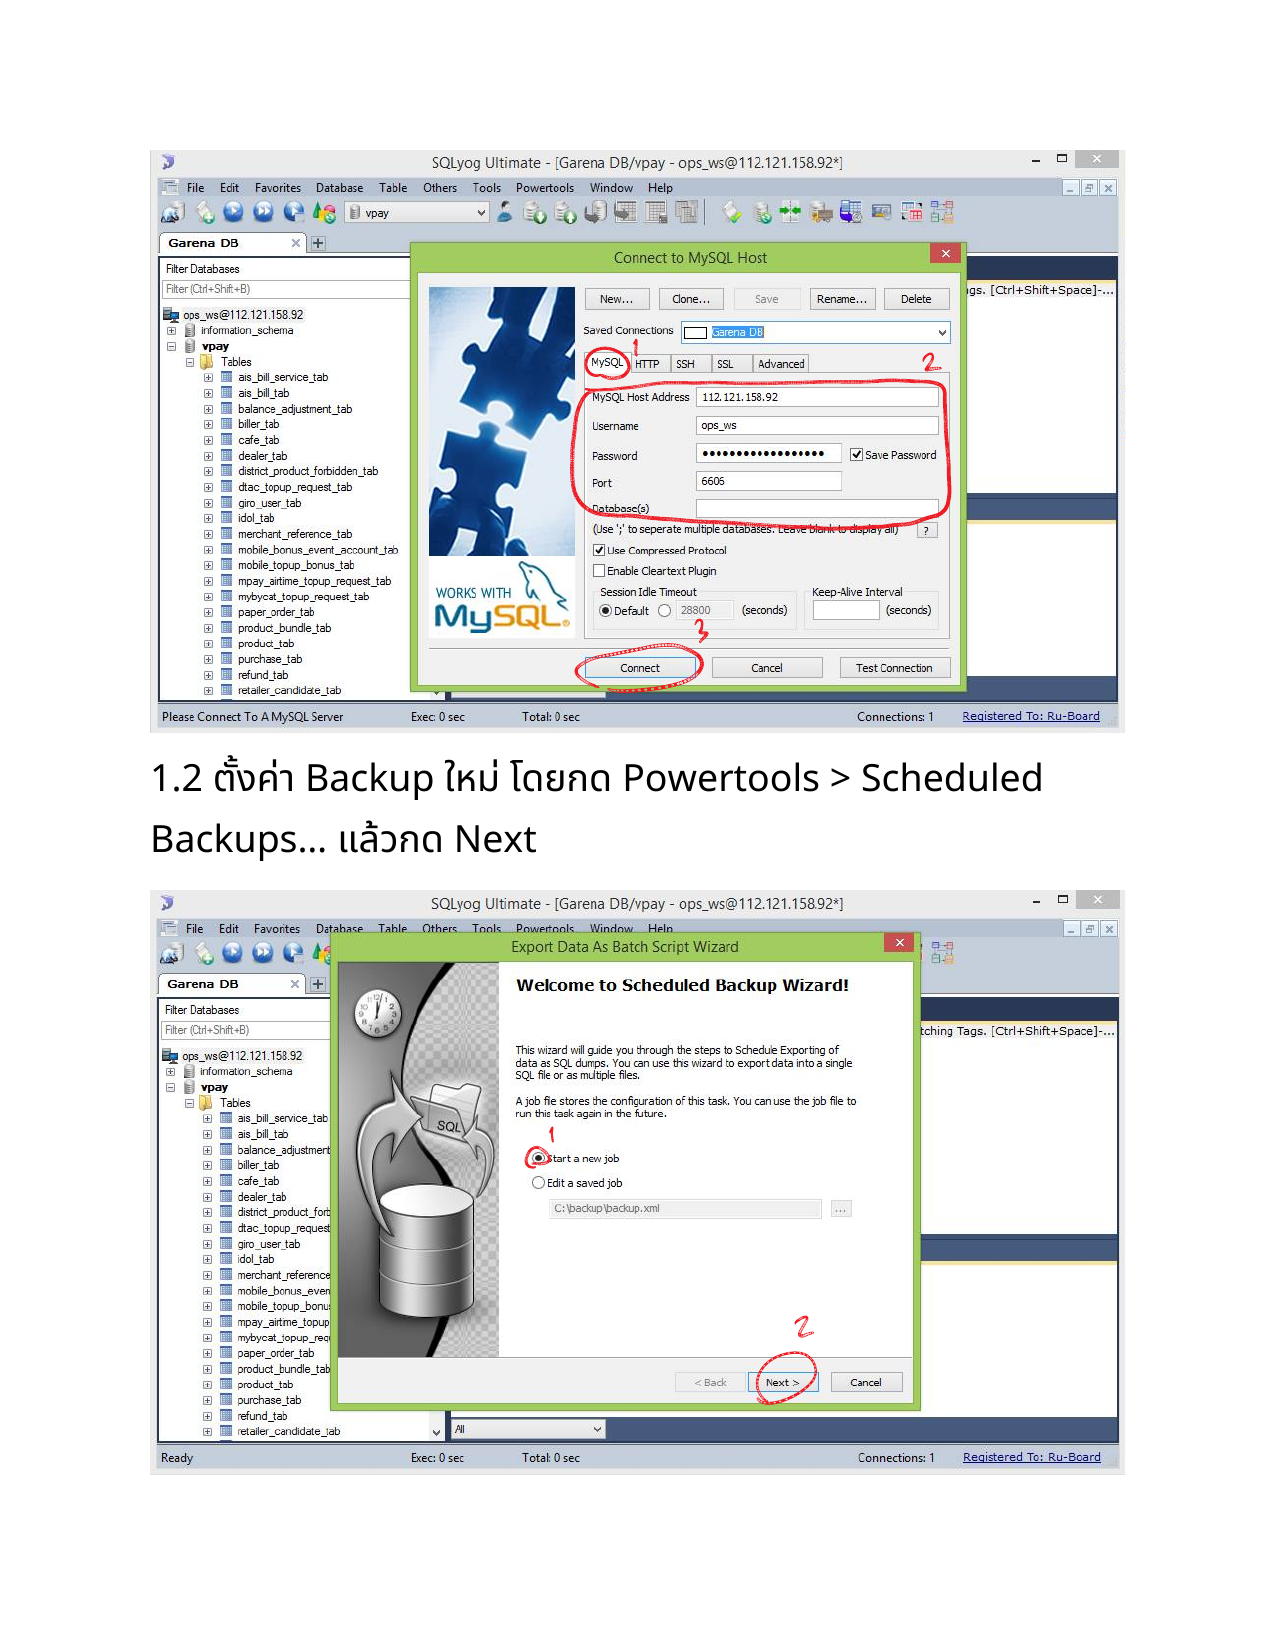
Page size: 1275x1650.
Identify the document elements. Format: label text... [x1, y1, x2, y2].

picture [150, 150, 1125, 733]
text 1.2 ตั้งค่า Backup ใหม่ โดยกด Powertools > Scheduled Backups… แล้วกด Next [150, 751, 1125, 869]
picture [150, 890, 1125, 1475]
